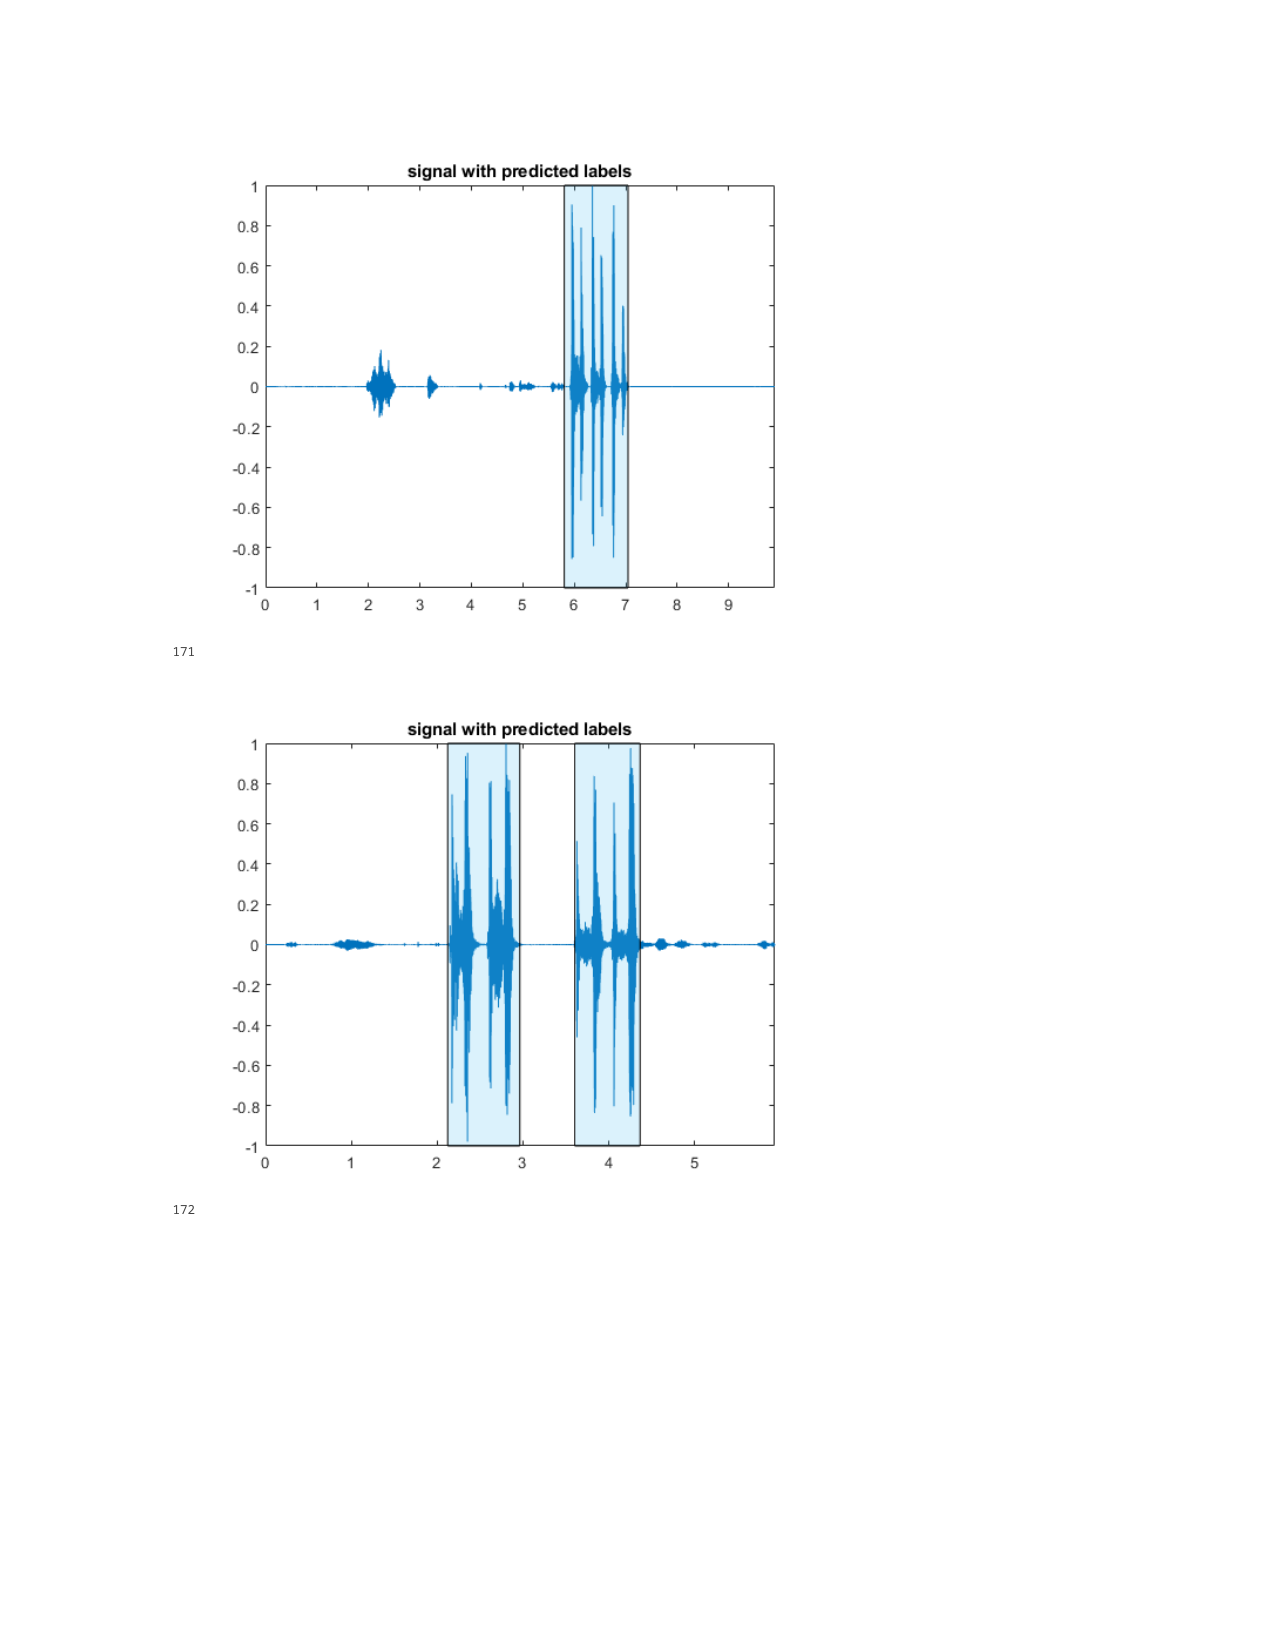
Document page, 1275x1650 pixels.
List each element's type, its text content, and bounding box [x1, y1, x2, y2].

picture [180, 707, 837, 1200]
text 171 [150, 643, 1125, 661]
text 172 [150, 1201, 1125, 1218]
picture [180, 150, 837, 642]
